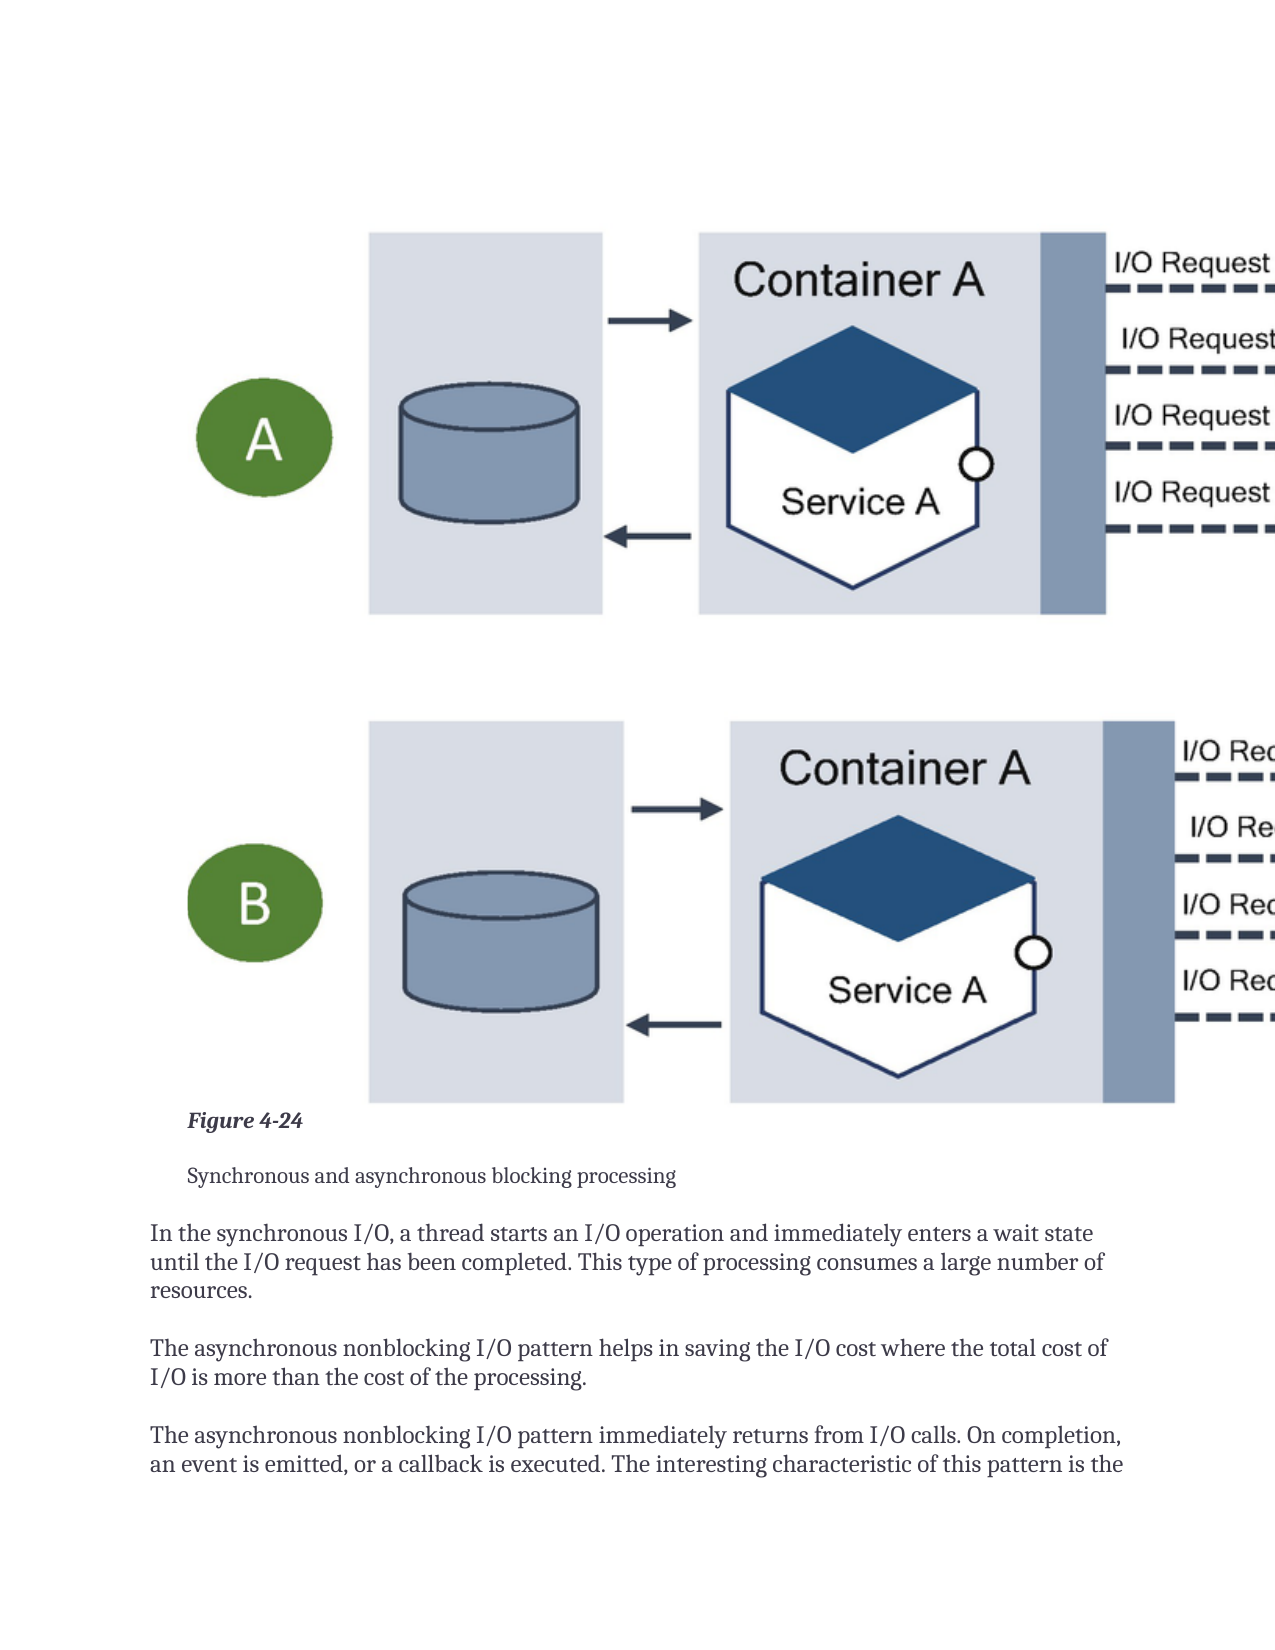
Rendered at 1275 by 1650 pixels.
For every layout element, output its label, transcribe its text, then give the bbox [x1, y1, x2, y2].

picture [187, 150, 1275, 1108]
text Synchronous and asynchronous blocking processing [150, 1163, 1125, 1189]
text The asynchronous nonblocking I/O pattern helps in saving the I/O cost where the total cost of I/O is more than the cost of the processing. [150, 1334, 1125, 1392]
text In the synchronous I/O, a thread starts an I/O operation and immediately enters a wait state until the I/O request has been completed. This type of processing consumes a large number of resources. [150, 1219, 1125, 1305]
text Figure 4-24 [150, 1108, 1125, 1134]
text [150, 1421, 1125, 1478]
